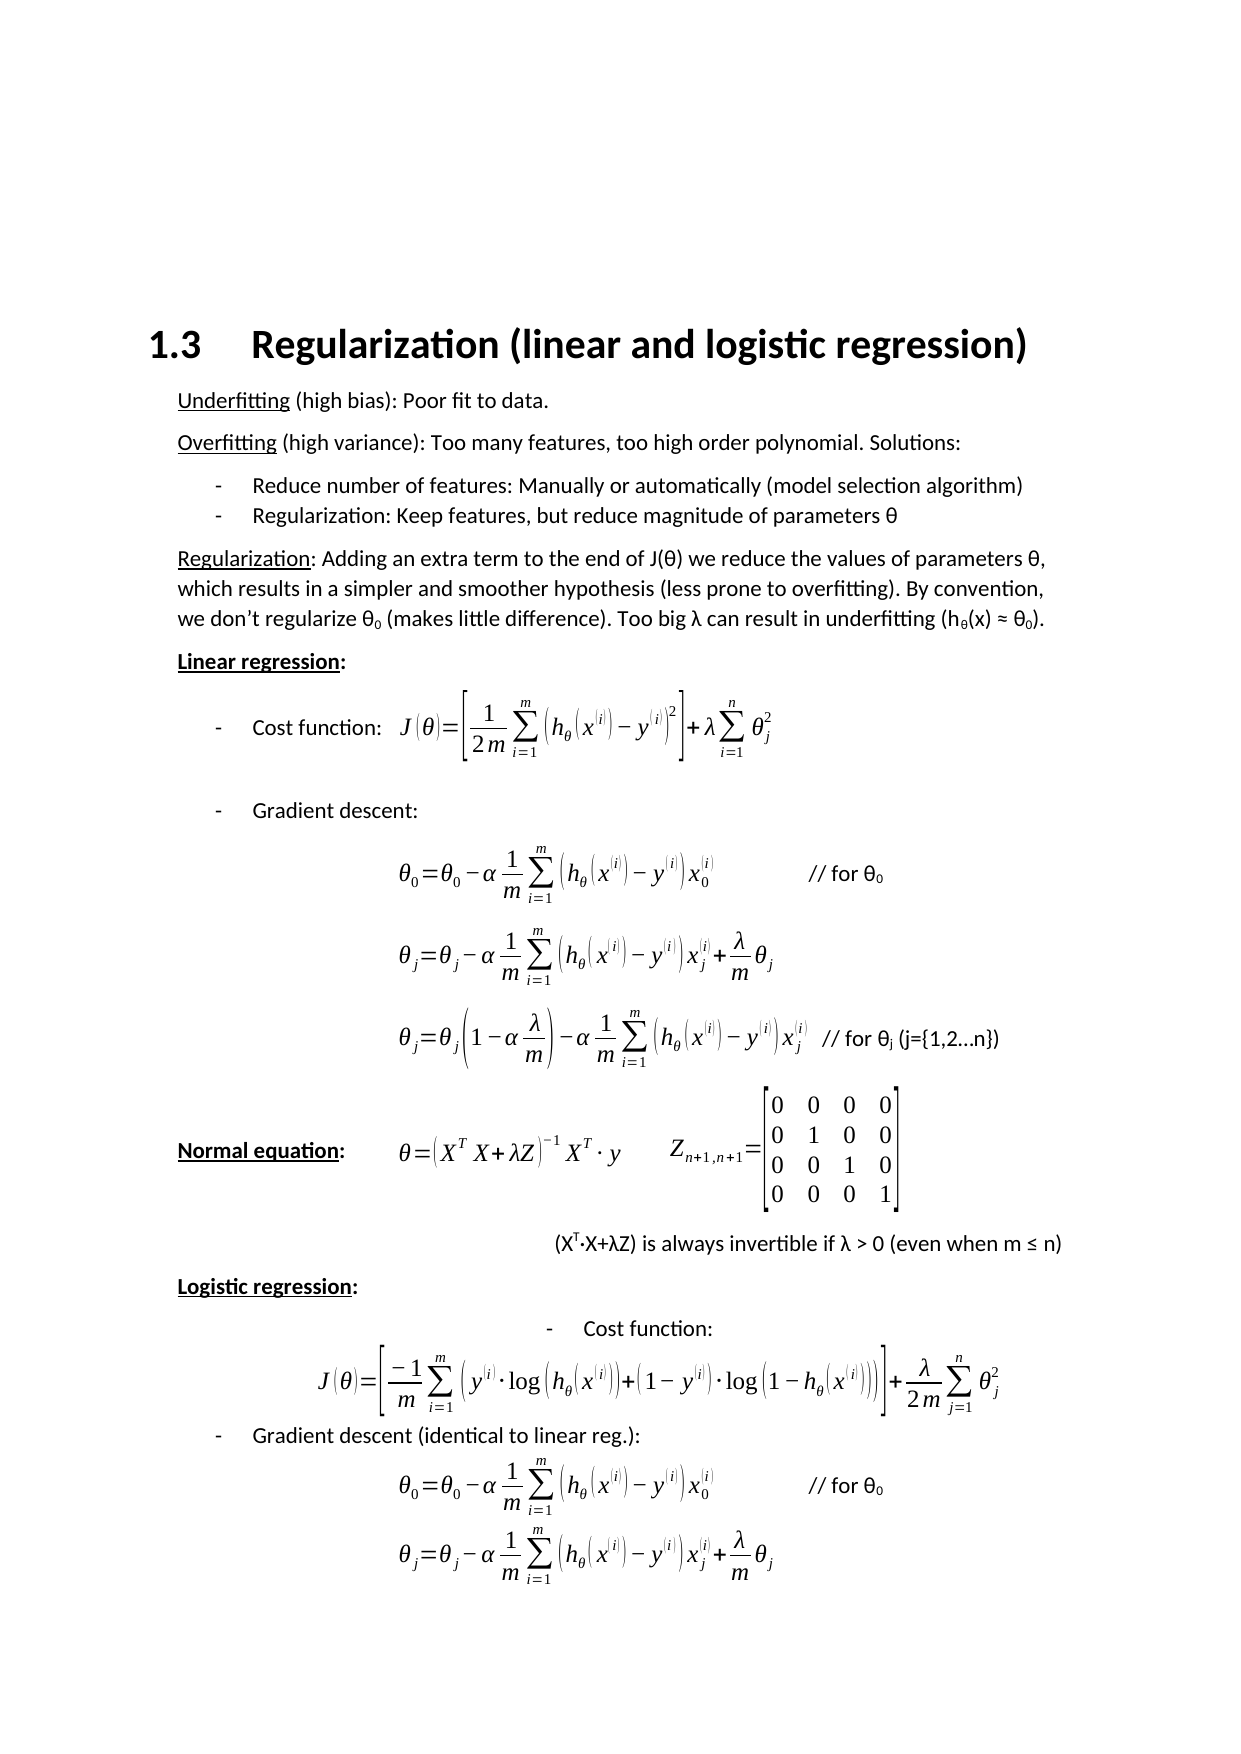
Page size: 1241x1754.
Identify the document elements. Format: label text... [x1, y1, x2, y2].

text Linear regression: [177, 647, 1063, 675]
text (XT·X+λZ) is always invertible if λ > 0 (even when m ≤ n) [177, 1229, 1063, 1257]
text Logistic regression: [177, 1272, 1063, 1300]
text // for θj (j={1,2…n}) [222, 1003, 1063, 1071]
text // for θ0 [325, 839, 1063, 906]
list Regularization: Keep features, but reduce magnitude of parameters θ [215, 501, 1063, 529]
list Cost function: [215, 1314, 1063, 1419]
list Gradient descent: [215, 796, 1063, 824]
text Regularization: Adding an extra term to the end of J(θ) we reduce the values of parameters θ, which results in a simpler and smoother hypothesis (less prone to overfitting). By convention, we don’t regularize θ0 (makes little difference). Too big λ can result in underfitting (hθ(x) ≈ θ0). [177, 544, 1063, 633]
list // for θ0 [326, 1451, 1063, 1518]
text Normal equation: [177, 1086, 1063, 1214]
list Reduce number of features: Manually or automatically (model selection algorithm) [215, 471, 1063, 499]
text Overfitting (high variance): Too many features, too high order polynomial. Solutions: [177, 428, 1063, 457]
list Gradient descent (identical to linear reg.): [215, 1421, 1063, 1449]
subtitle Regularization (linear and logistic regression) [148, 318, 1063, 369]
text Underfitting (high bias): Poor fit to data. [177, 386, 1063, 414]
list Cost function: [215, 690, 1063, 764]
